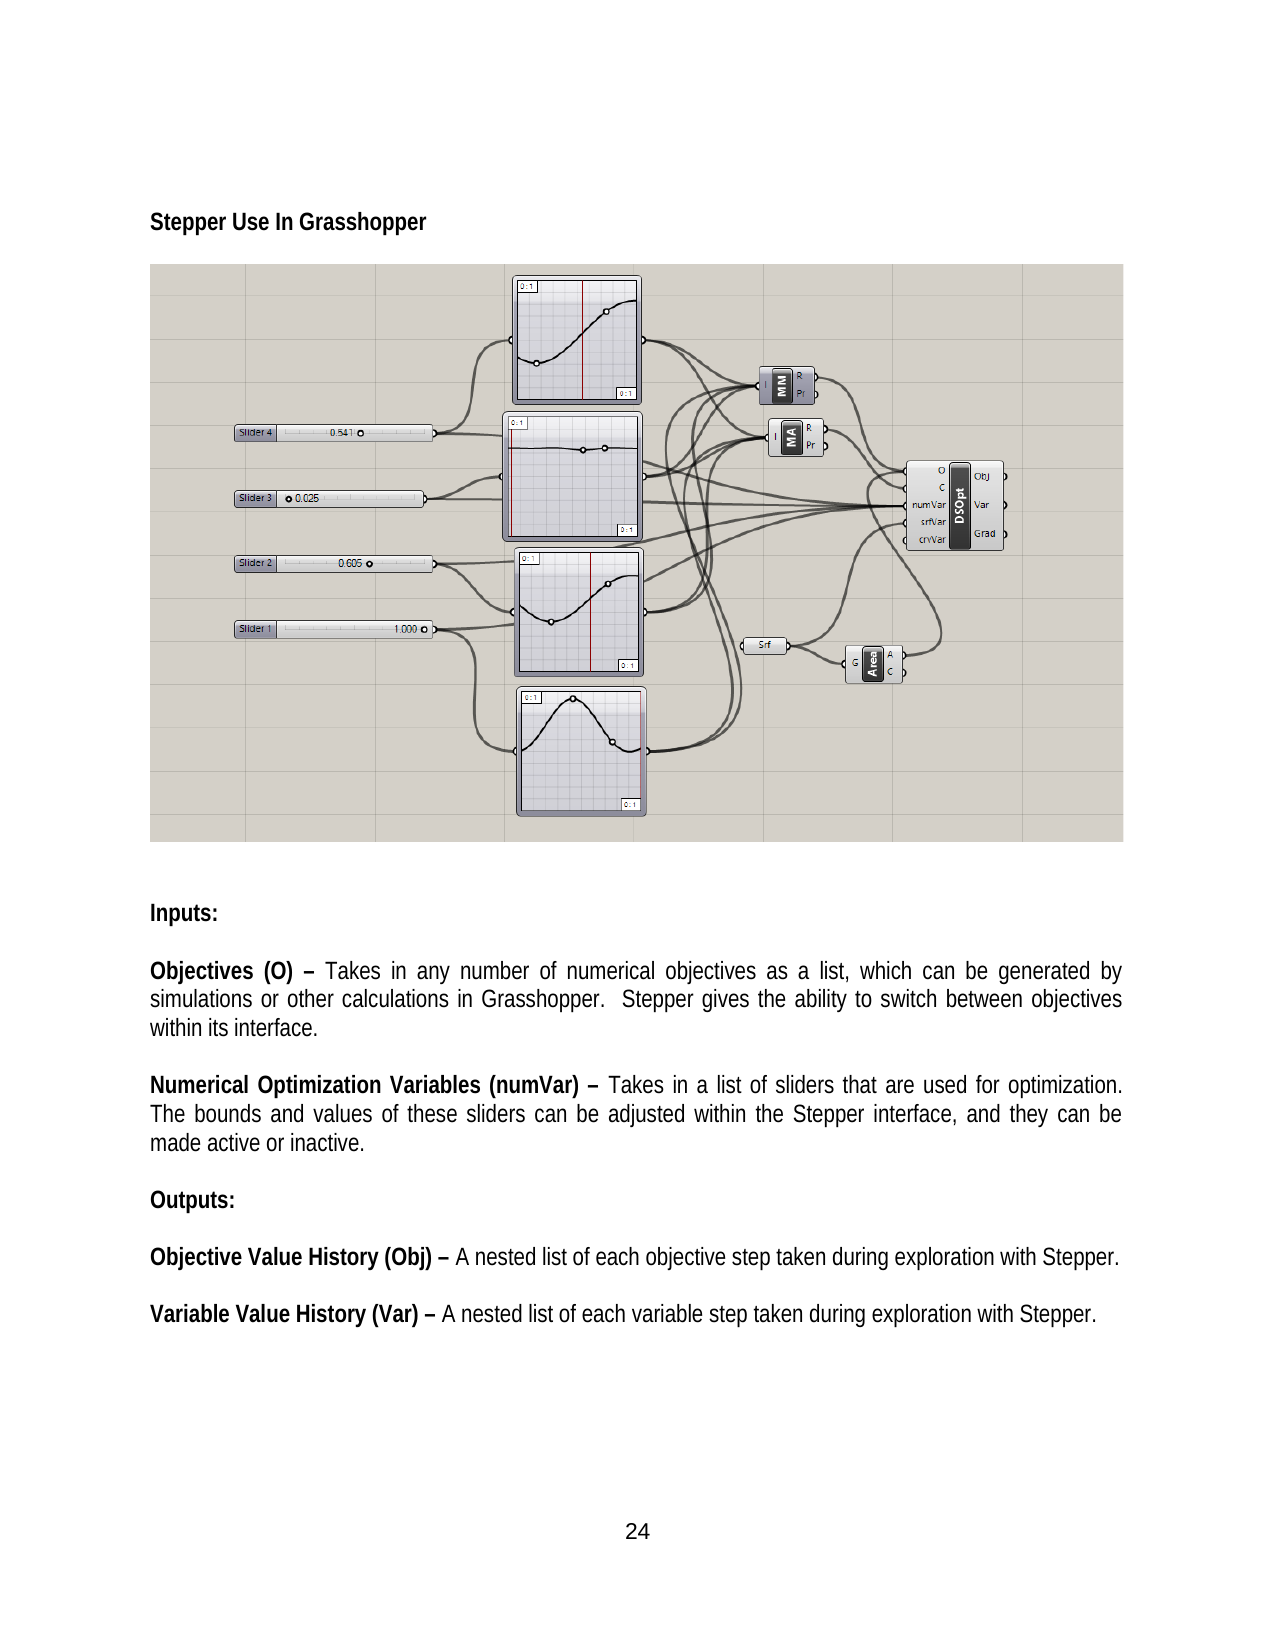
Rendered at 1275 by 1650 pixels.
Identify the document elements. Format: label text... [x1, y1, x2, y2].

text Inputs: [150, 898, 1125, 927]
text Objectives (O) – Takes in any number of numerical objectives as a list, which can be generated by simulations or other calculations in Grasshopper. Stepper gives the ability to switch between objectives within its interface. [150, 956, 1125, 1042]
picture [150, 264, 1124, 842]
text Stepper Use In Grasshopper [150, 207, 1125, 236]
text Outputs: [150, 1185, 1125, 1213]
text Numerical Optimization Variables (numVar) – Takes in a list of sliders that are used for optimization. The bounds and values of these sliders can be adjusted within the Stepper interface, and they can be made active or inactive. [150, 1070, 1125, 1156]
text Variable Value History (Var) – A nested list of each variable step taken during exploration with Stepper. [150, 1299, 1125, 1328]
text Objective Value History (Obj) – A nested list of each objective step taken during exploration with Stepper. [150, 1242, 1125, 1271]
